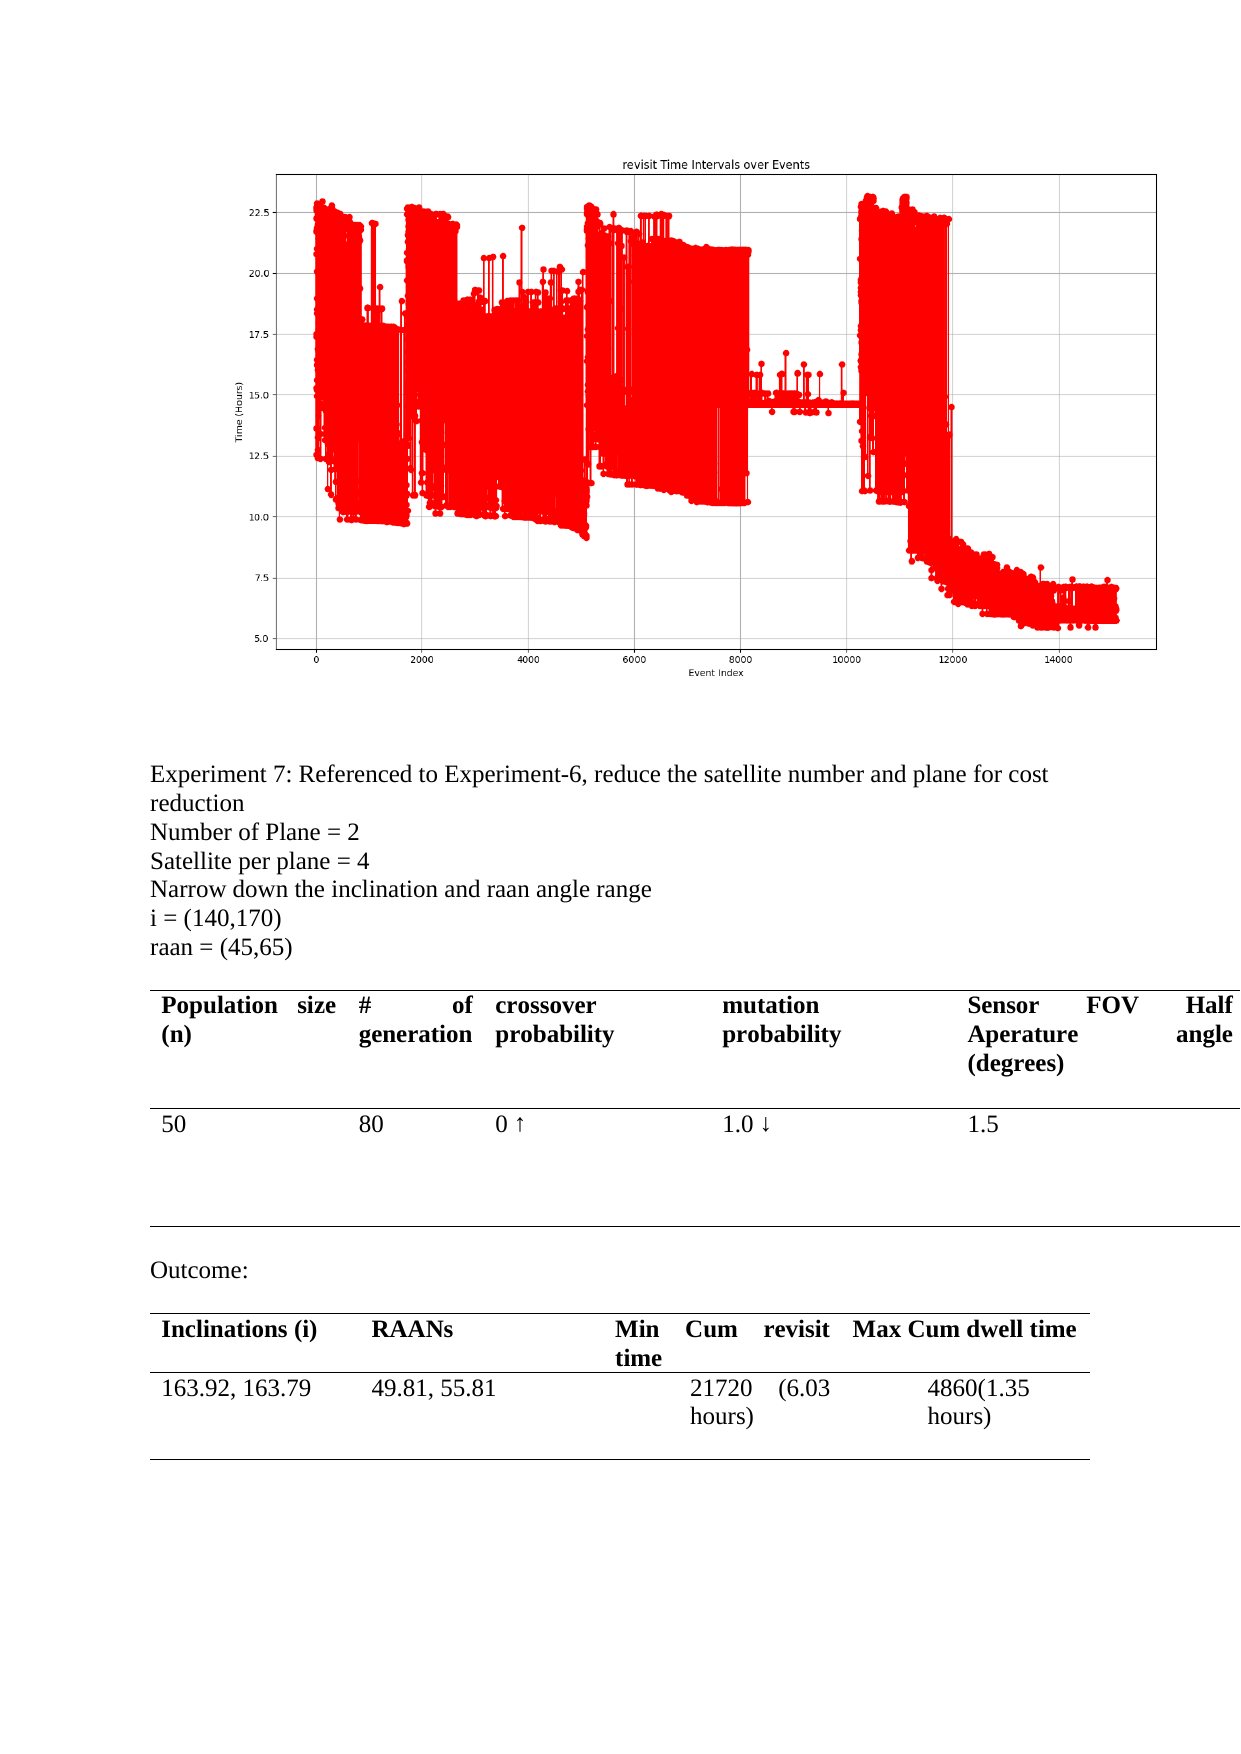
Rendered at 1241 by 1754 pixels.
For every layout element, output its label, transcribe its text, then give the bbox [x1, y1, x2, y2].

table_cell 50 [150, 1109, 347, 1226]
text Outcome: [150, 1256, 1090, 1284]
table_header Inclinations (i) [150, 1314, 360, 1372]
text i = (140,170) [150, 903, 1090, 932]
table_header crossover probability [484, 991, 711, 1108]
table_header mutation probability [711, 991, 956, 1108]
table_header RAANs [360, 1314, 604, 1372]
table_cell 1.5 [956, 1109, 1240, 1226]
text raan = (45,65) [150, 932, 1090, 961]
table_header Sensor FOV Half Aperature angle (degrees) [956, 991, 1240, 1108]
table_cell 163.92, 163.79 [150, 1373, 360, 1459]
table_header # of generation [347, 991, 484, 1108]
text Number of Plane = 2 [150, 817, 1090, 846]
table_header Population size (n) [150, 991, 347, 1108]
table_cell 1.0 [711, 1109, 956, 1226]
text Satellite per plane = 4 [150, 846, 1090, 874]
table_cell 49.81, 55.81 [360, 1373, 604, 1459]
table_cell 4860(1.35 hours) [841, 1373, 1090, 1459]
table_cell 21720 (6.03 hours) [604, 1373, 841, 1459]
text Experiment 7: Referenced to Experiment-6, reduce the satellite number and plane for cost reduction [150, 759, 1090, 817]
table_cell 0 [484, 1109, 711, 1226]
text Narrow down the inclination and raan angle range [150, 874, 1090, 903]
table_cell 80 [347, 1109, 484, 1226]
table_header Max Cum dwell time [841, 1314, 1090, 1372]
picture [225, 150, 1166, 688]
table_header Min Cum revisit time [604, 1314, 841, 1372]
